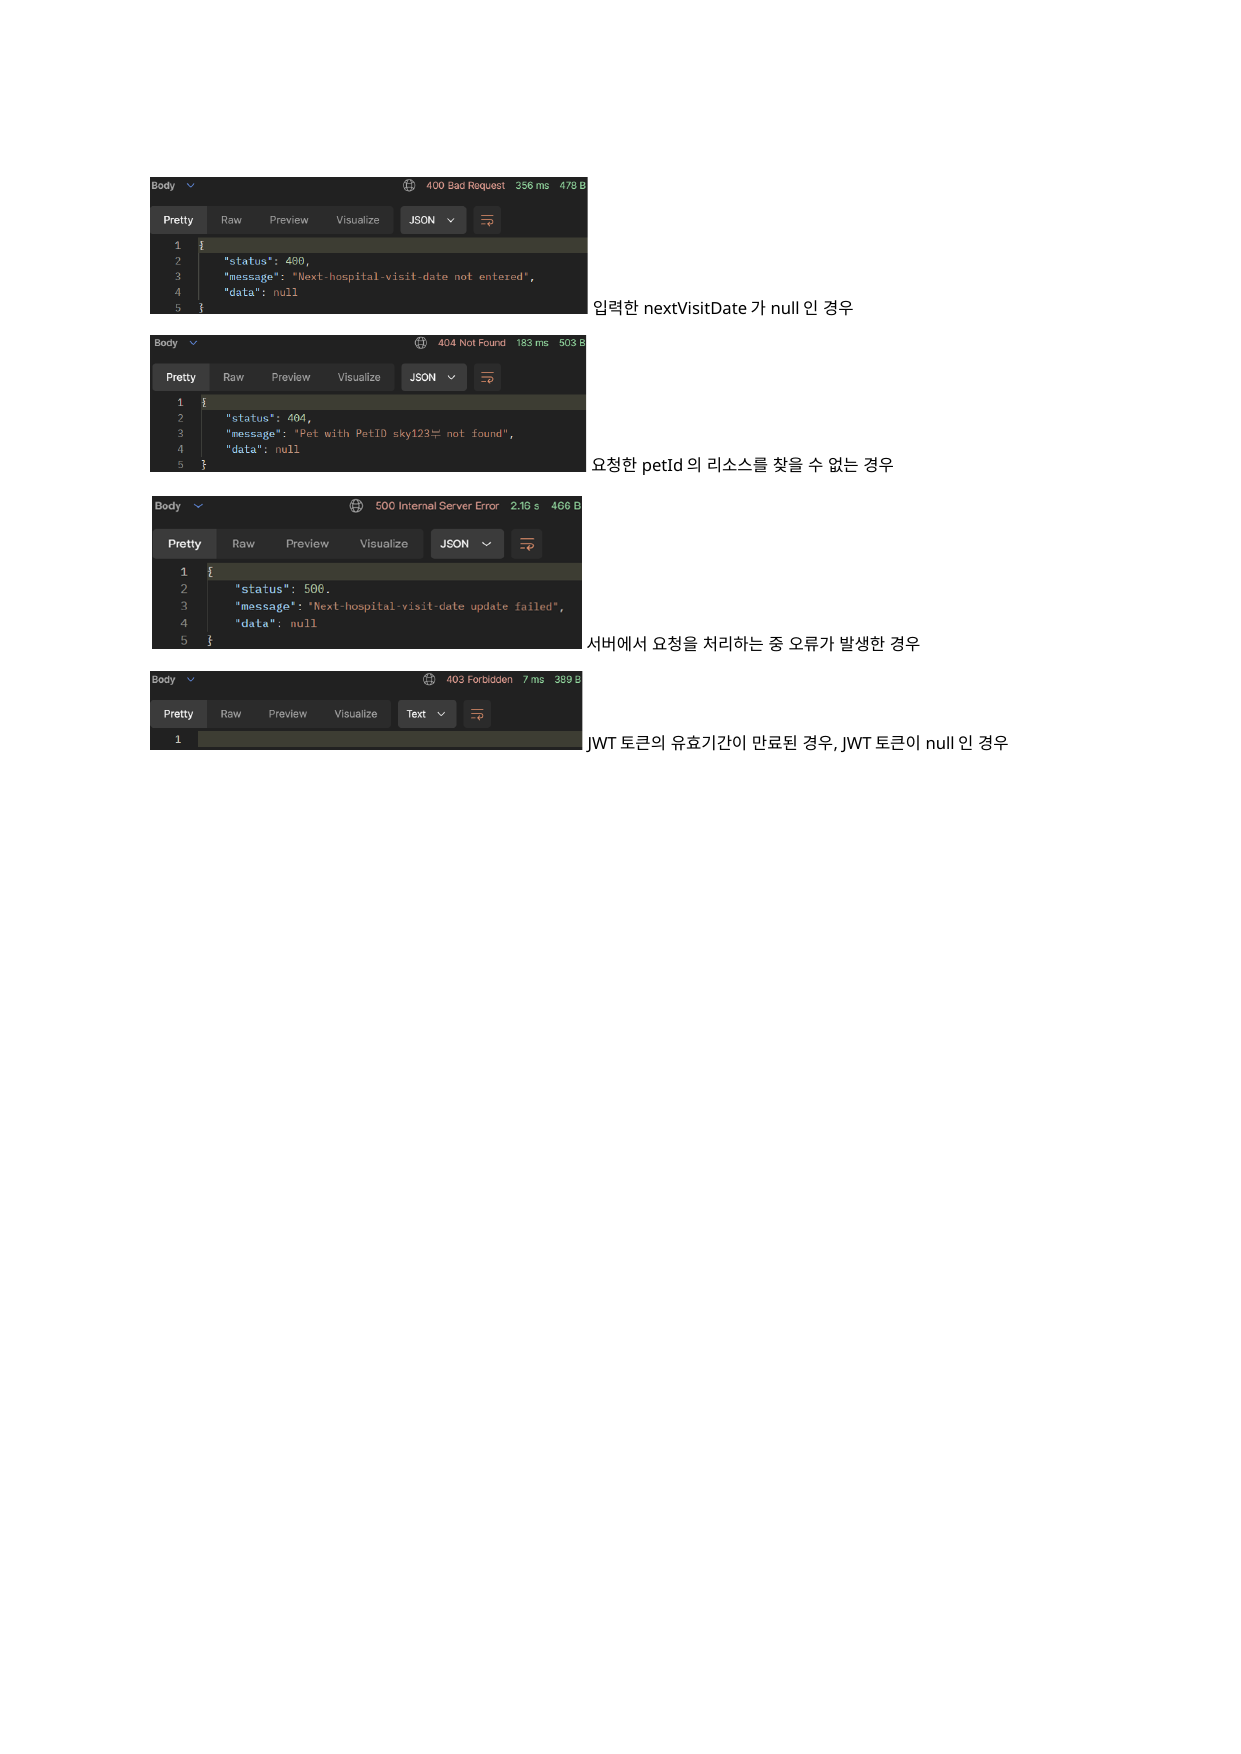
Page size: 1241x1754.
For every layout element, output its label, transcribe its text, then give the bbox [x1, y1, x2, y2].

picture [150, 177, 588, 314]
picture [150, 493, 582, 649]
picture [150, 335, 587, 472]
picture [150, 671, 583, 750]
